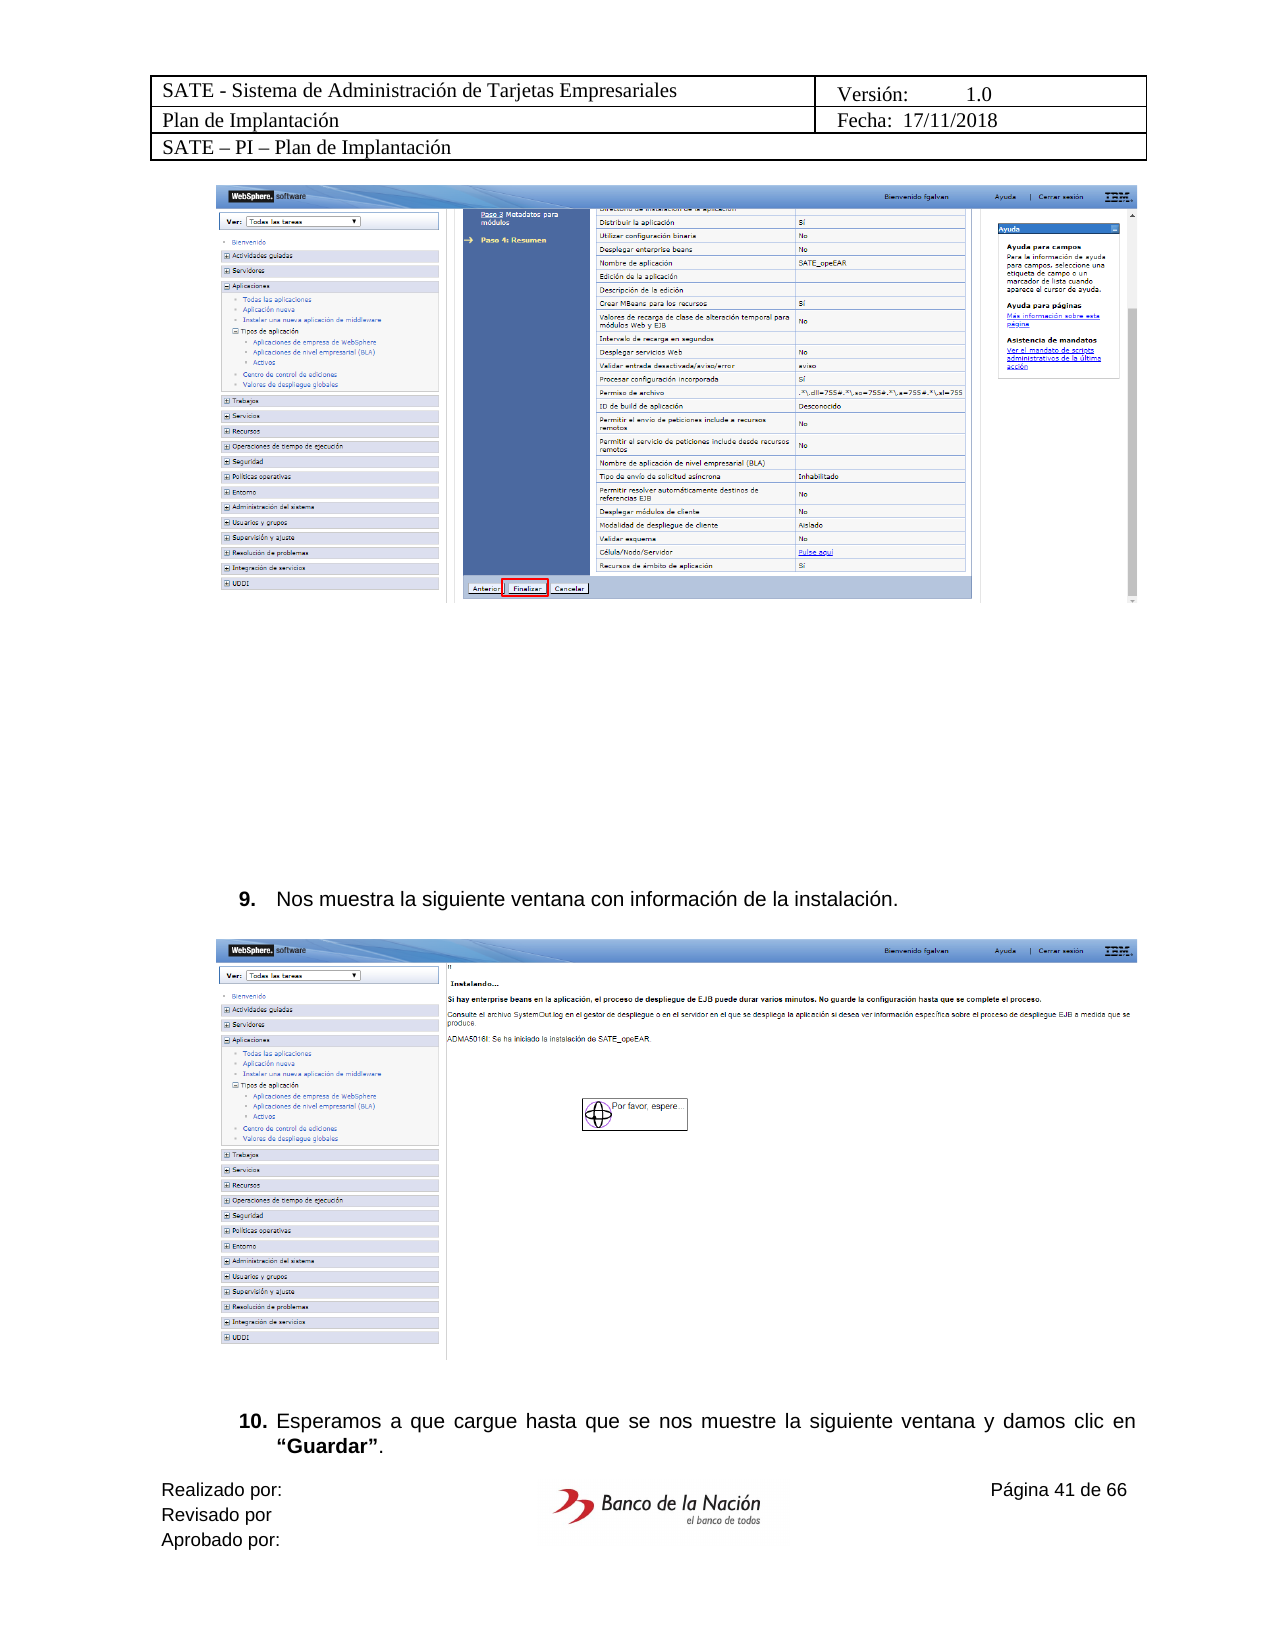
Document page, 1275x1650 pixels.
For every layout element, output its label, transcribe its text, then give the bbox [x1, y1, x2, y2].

list Nos muestra la siguiente ventana con información de la instalación. [239, 886, 1137, 911]
picture [216, 185, 1138, 603]
picture [216, 939, 1138, 1360]
list Esperamos a que cargue hasta que se nos muestre la siguiente ventana y damos clic en “Guardar”. [239, 1408, 1137, 1458]
picture [536, 1479, 790, 1546]
